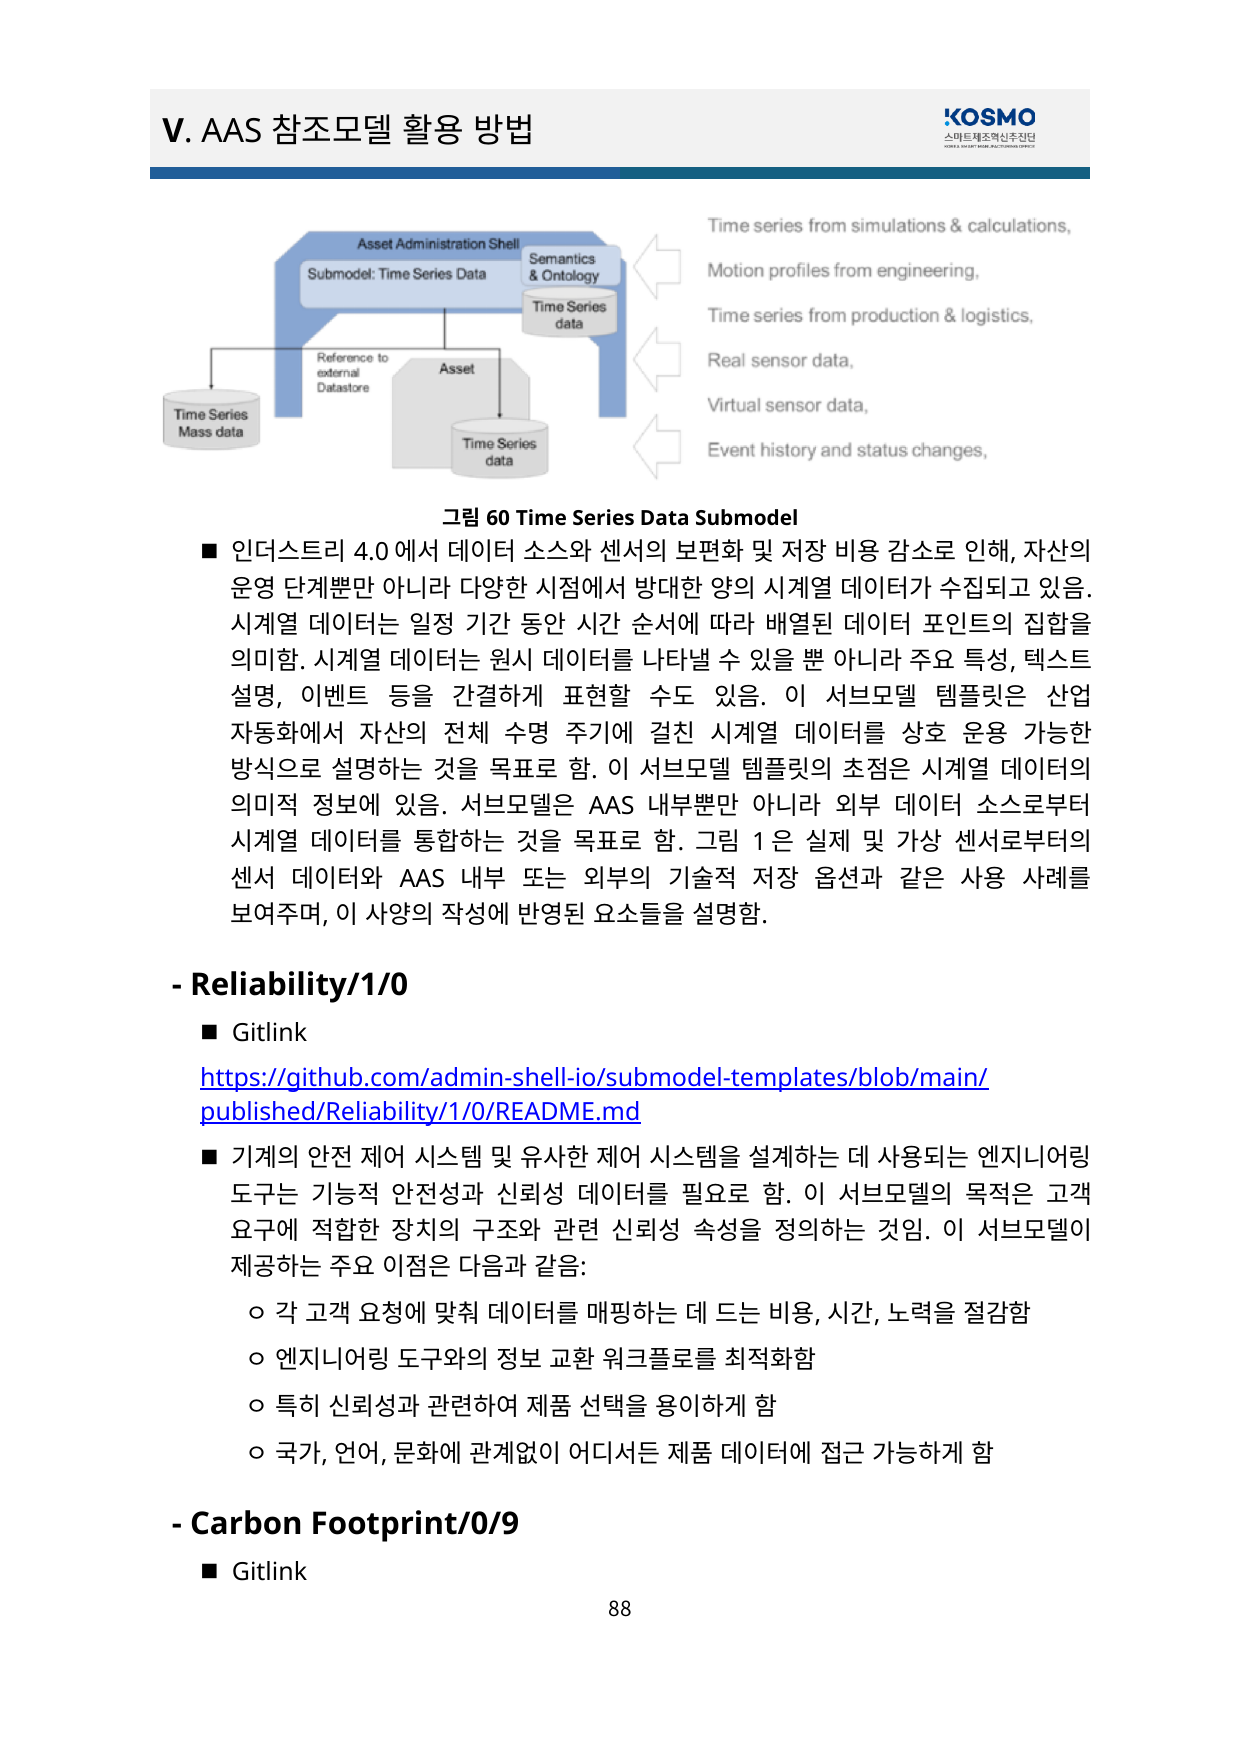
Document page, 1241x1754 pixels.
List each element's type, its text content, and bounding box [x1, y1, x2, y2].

text ㅇ 각 고객 요청에 맞춰 데이터를 매핑하는 데 드는 비용, 시간, 노력을 절감함 [239, 1293, 1092, 1329]
picture [944, 108, 1035, 148]
list Gitlink [200, 1554, 1092, 1588]
picture [150, 207, 1091, 493]
text ㅇ 국가, 언어, 문화에 관계없이 어디서든 제품 데이터에 접근 가능하게 함 [239, 1433, 1092, 1469]
text https://github.com/admin-shell-io/submodel-templates/blob/main/published/Reliability/1/0/README.md [200, 1059, 1092, 1127]
text - Carbon Footprint/0/9 [155, 1501, 1092, 1543]
text - Reliability/1/0 [155, 962, 1092, 1004]
text ㅇ 엔지니어링 도구와의 정보 교환 워크플로를 최적화함 [239, 1340, 1092, 1376]
list 기계의 안전 제어 시스템 및 유사한 제어 시스템을 설계하는 데 사용되는 엔지니어링 도구는 기능적 안전성과 신뢰성 데이터를 필요로 함. 이 서브모델의 목적은 고객 요구에 적합한 장치의 구조와 관련 신뢰성 속성을 정의하는 것임. 이 서브모델이 제공하는 주요 이점은 다음과 같음: [200, 1138, 1092, 1283]
list Gitlink [200, 1015, 1092, 1049]
text ㅇ 특히 신뢰성과 관련하여 제품 선택을 용이하게 함 [239, 1387, 1092, 1423]
